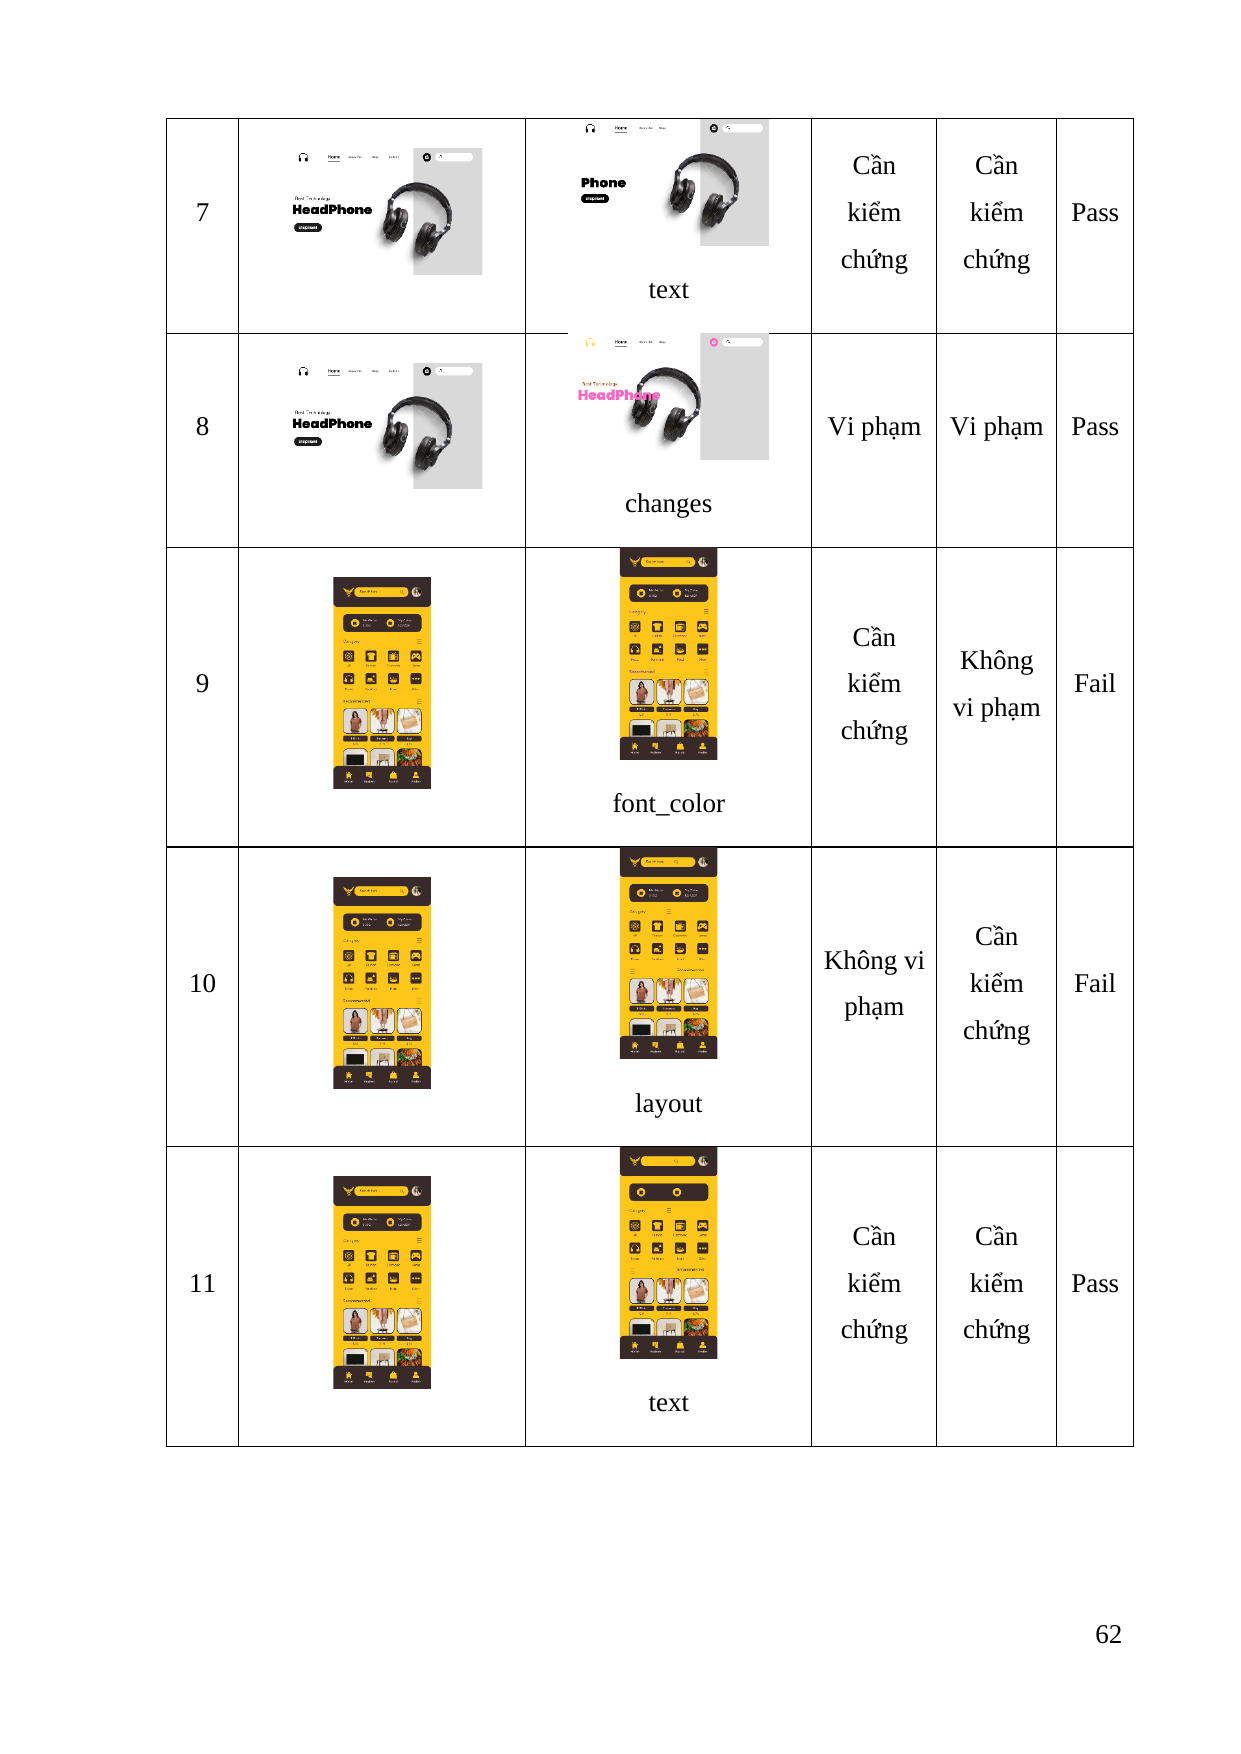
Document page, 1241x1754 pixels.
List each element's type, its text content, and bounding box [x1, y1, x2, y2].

table_cell 7 [167, 119, 238, 332]
table_cell layout [526, 848, 811, 1146]
table_cell Vi phạm [812, 334, 936, 547]
table_cell [239, 848, 525, 1146]
table_cell 10 [167, 848, 238, 1146]
table_cell Cần kiểm chứng [812, 548, 936, 846]
table_cell Không vi phạm [937, 548, 1056, 846]
picture [281, 148, 483, 275]
table_cell text [526, 1147, 811, 1446]
table_cell 9 [167, 548, 238, 846]
table_cell [239, 119, 525, 332]
picture [333, 577, 431, 789]
picture [619, 847, 718, 1059]
table_cell Pass [1057, 119, 1133, 332]
table_cell [239, 548, 525, 846]
picture [281, 363, 483, 489]
table_cell Cần kiểm chứng [812, 1147, 936, 1446]
table_cell font_color [526, 548, 811, 846]
picture [568, 333, 769, 460]
table_cell text [526, 119, 811, 332]
table_cell Cần kiểm chứng [812, 119, 936, 332]
table_cell [239, 1147, 525, 1446]
table_cell 11 [167, 1147, 238, 1446]
table_cell Cần kiểm chứng [937, 1147, 1056, 1446]
picture [333, 877, 431, 1089]
table_cell 8 [167, 334, 238, 547]
table_cell Cần kiểm chứng [937, 119, 1056, 332]
table_cell [239, 334, 525, 547]
table_cell Vi phạm [937, 334, 1056, 547]
table_cell Pass [1057, 334, 1133, 547]
picture [568, 119, 769, 246]
picture [619, 1147, 718, 1359]
table_cell Cần kiểm chứng [937, 848, 1056, 1146]
table_cell changes [526, 334, 811, 547]
table_cell Fail [1057, 848, 1133, 1146]
picture [333, 1176, 431, 1389]
table_cell Fail [1057, 548, 1133, 846]
picture [619, 547, 718, 760]
table_cell Pass [1057, 1147, 1133, 1446]
table_cell Không vi phạm [812, 848, 936, 1146]
